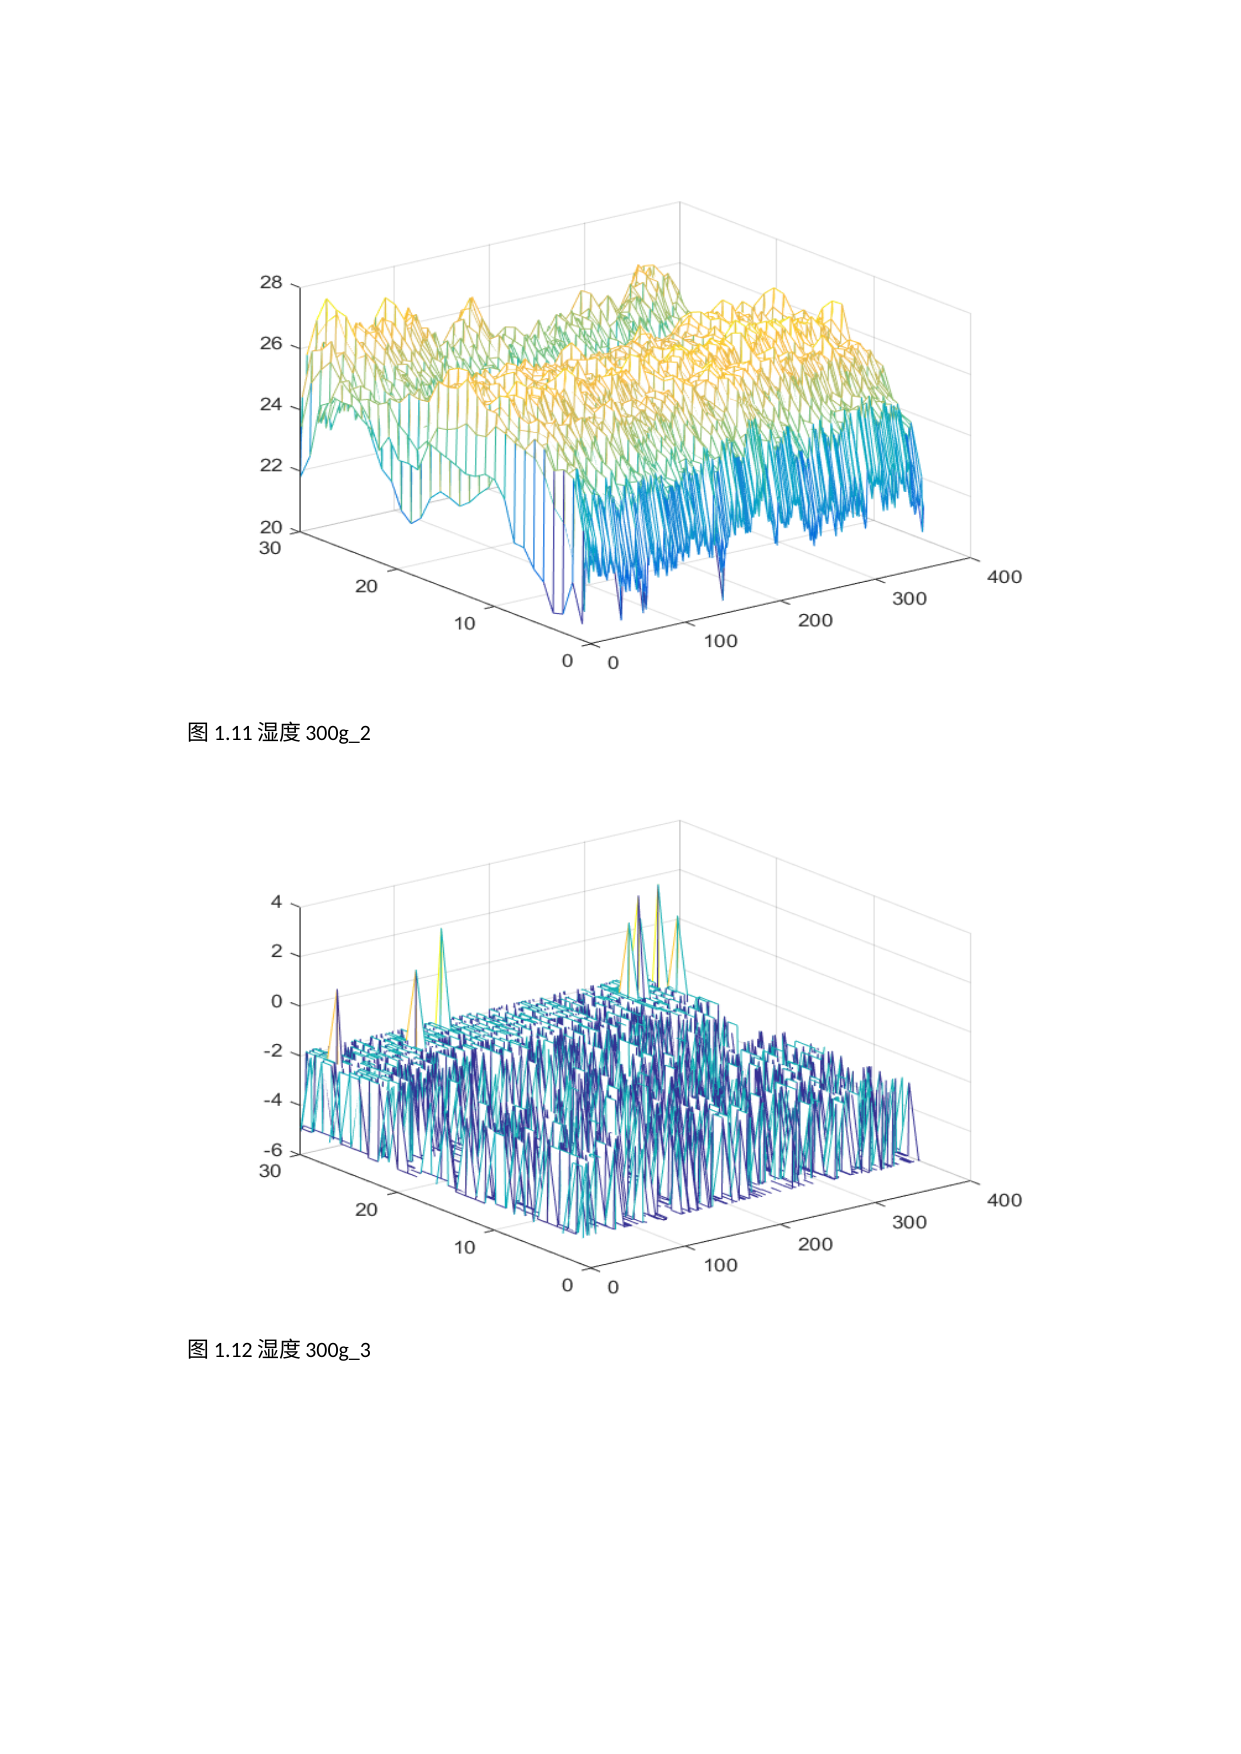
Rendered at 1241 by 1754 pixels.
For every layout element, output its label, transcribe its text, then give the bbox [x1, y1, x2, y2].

list 图1.11湿度300g_2 [187, 714, 1053, 747]
picture [187, 779, 1053, 1329]
list 图1.12湿度300g_3 [187, 1332, 1053, 1364]
picture [187, 162, 1053, 704]
